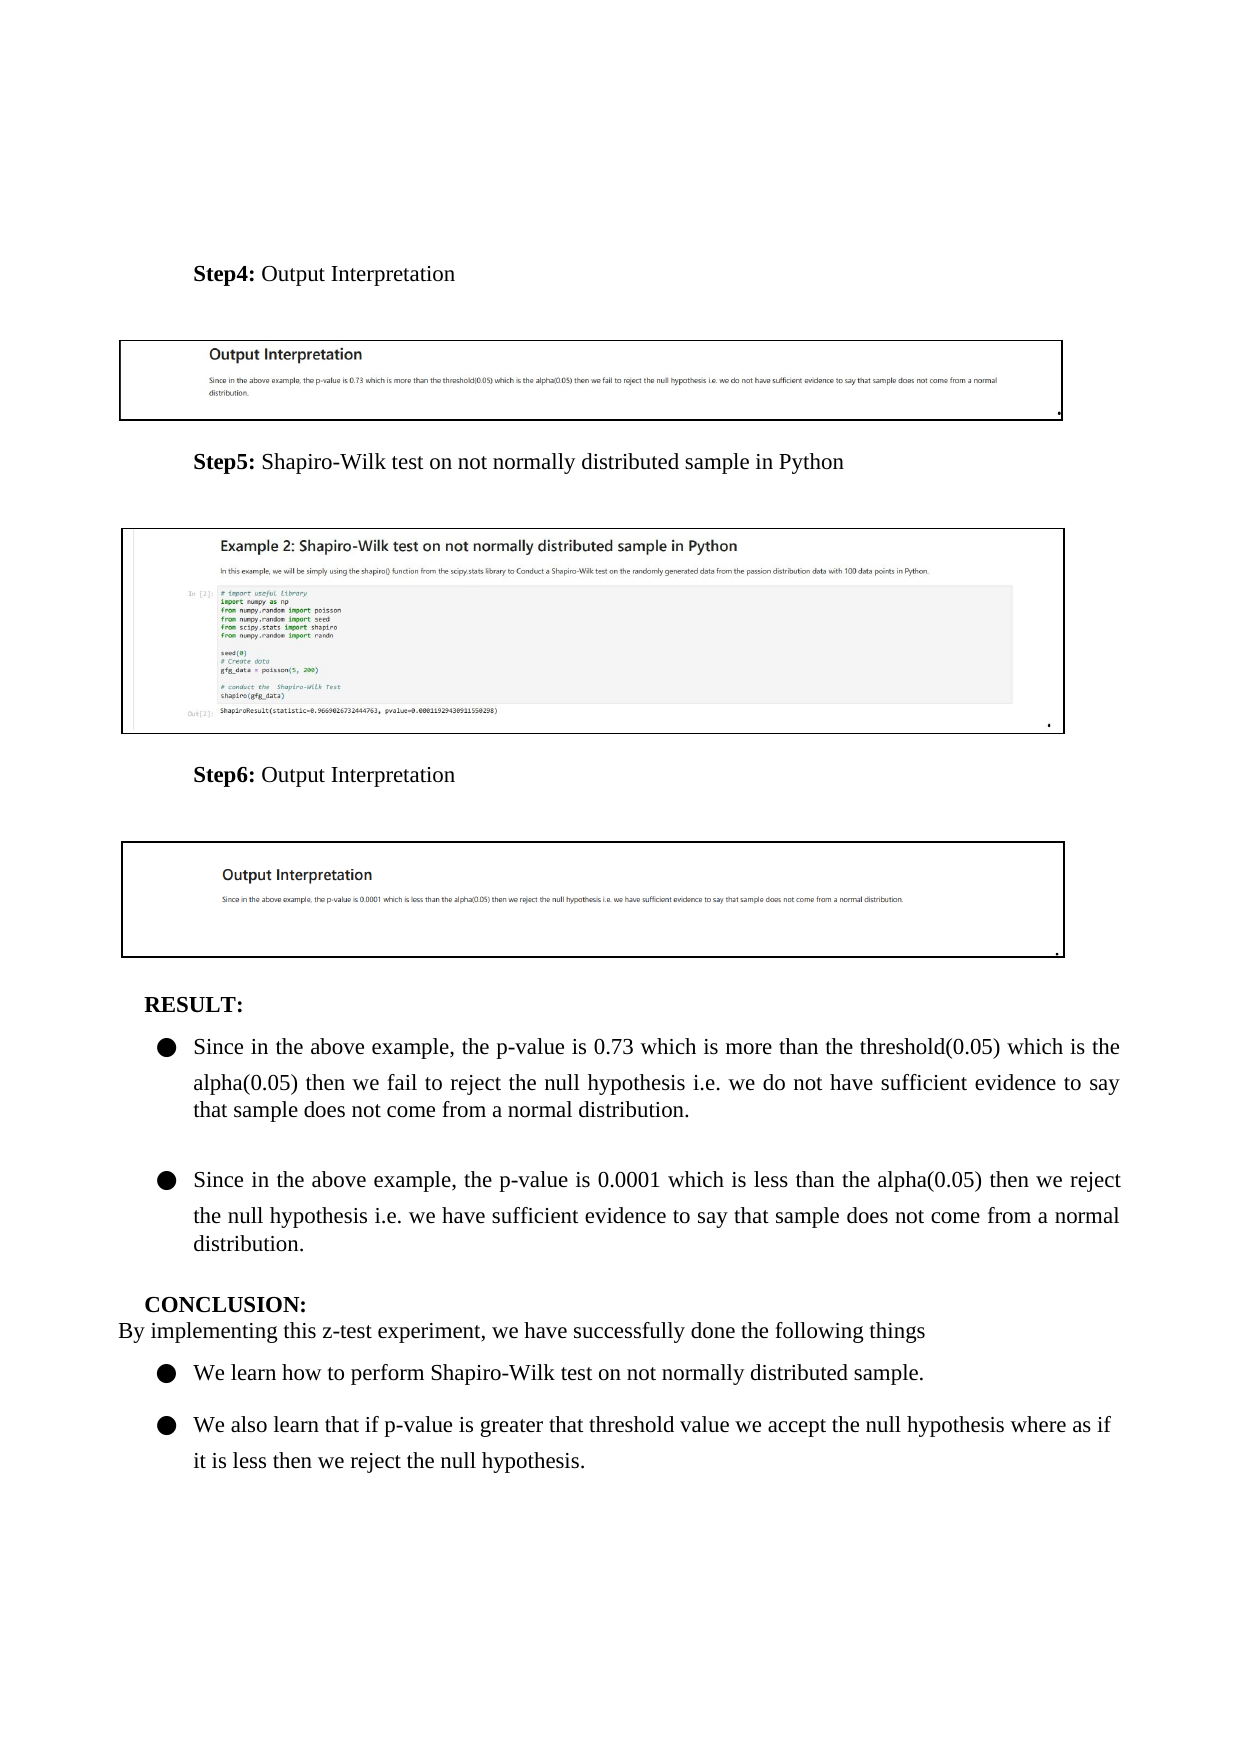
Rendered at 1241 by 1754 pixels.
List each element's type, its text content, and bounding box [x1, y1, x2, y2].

picture [133, 529, 1051, 730]
picture [120, 341, 1061, 419]
text Step5: Shapiro-Wilk test on not normally distributed sample in Python [193, 448, 1134, 474]
table_header [123, 529, 1063, 732]
list Since in the above example, the p-value is 0.0001 which is less than the alpha(0.05) then we reject the null hypothesis i.e. we have sufficient evidence to say that sample does not come from a normal distribution. [156, 1151, 1122, 1256]
subtitle CONCLUSION: [118, 1284, 1134, 1317]
text Step6: Output Interpretation [193, 761, 1134, 788]
picture [222, 869, 1059, 956]
list We also learn that if p-value is greater that threshold value we accept the null hypothesis where as if it is less then we reject the null hypothesis. [156, 1396, 1122, 1474]
text Step4: Output Interpretation [193, 260, 1134, 286]
table_header [123, 843, 1063, 956]
subtitle RESULT: [118, 984, 1134, 1017]
text By implementing this z-test experiment, we have successfully done the following things [118, 1317, 1134, 1343]
list Since in the above example, the p-value is 0.73 which is more than the threshold(0.05) which is the alpha(0.05) then we fail to reject the null hypothesis i.e. we do not have sufficient evidence to say that sample does not come from a normal distribution. [156, 1017, 1122, 1123]
list We learn how to perform Shapiro-Wilk test on not normally distributed sample. [155, 1343, 1134, 1395]
